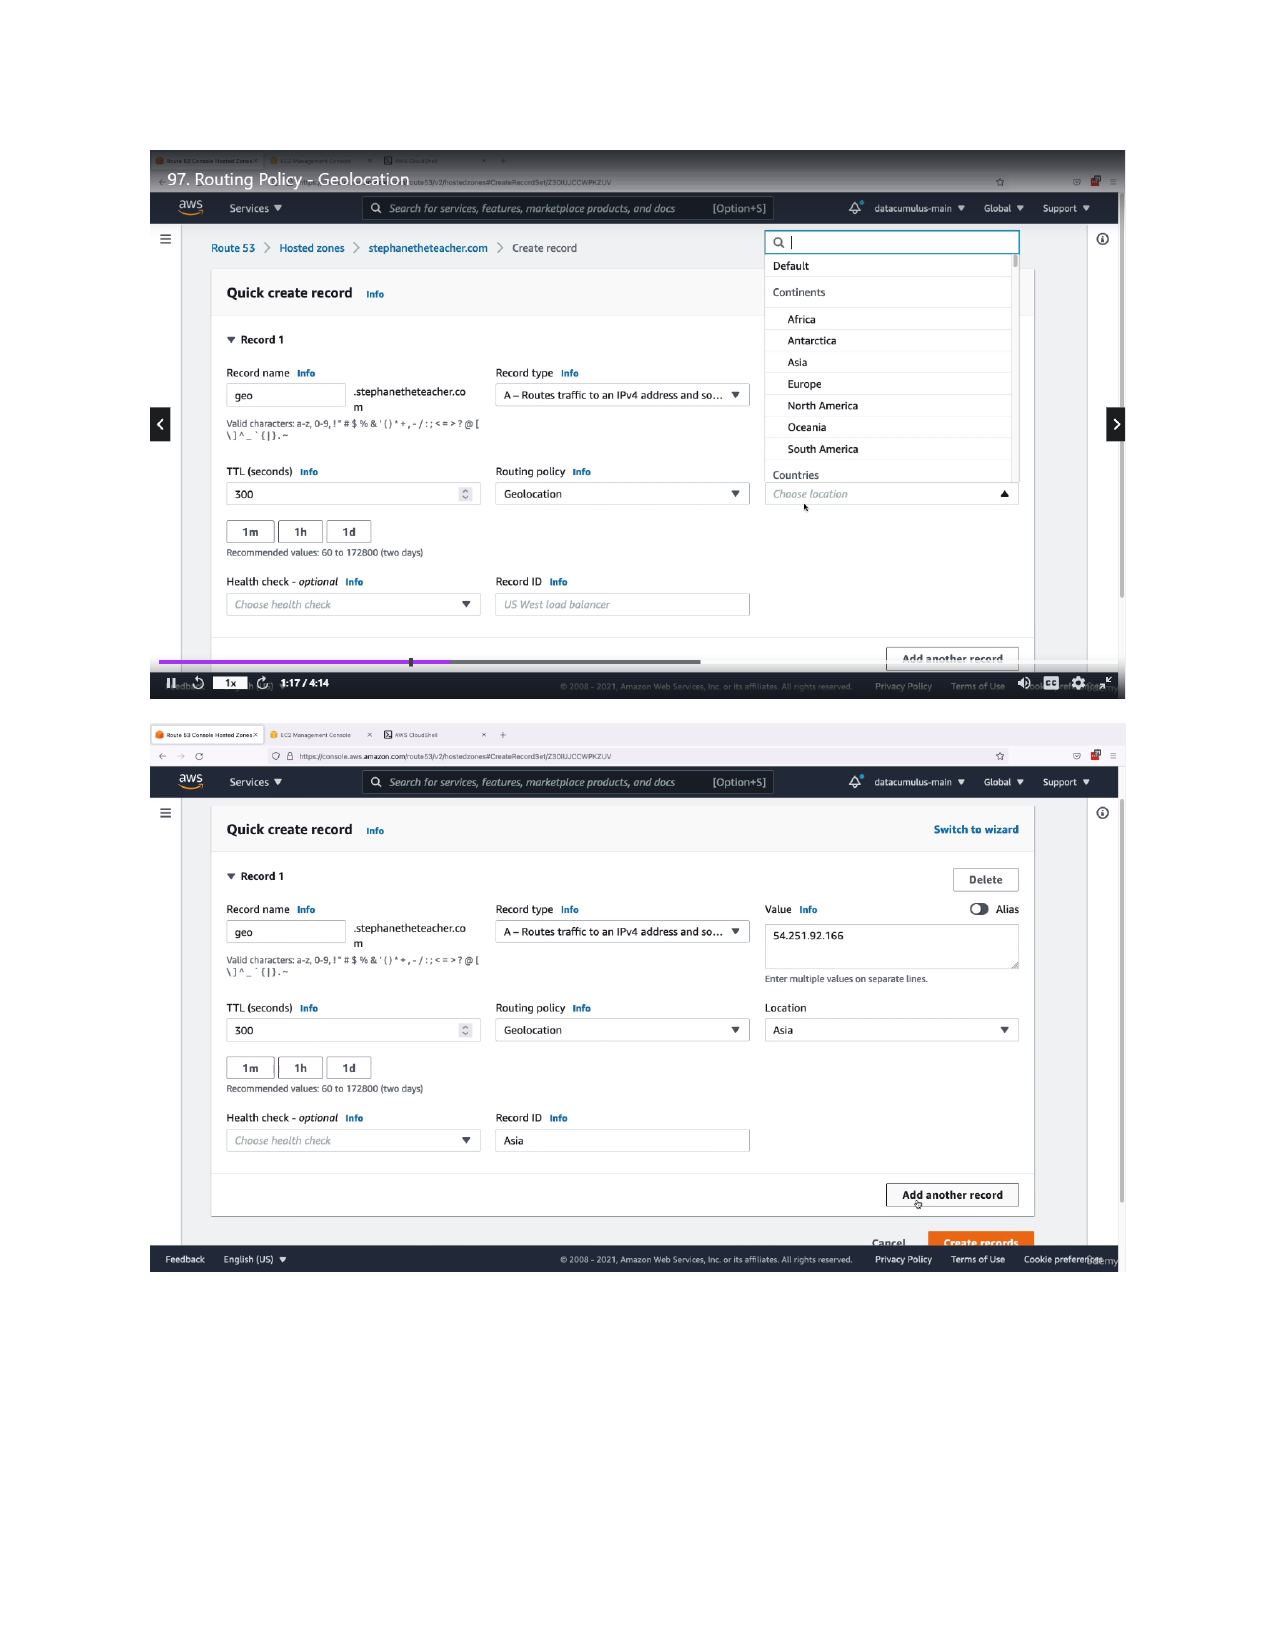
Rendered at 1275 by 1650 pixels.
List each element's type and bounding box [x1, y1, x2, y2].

picture [150, 723, 1125, 1272]
picture [150, 150, 1125, 699]
